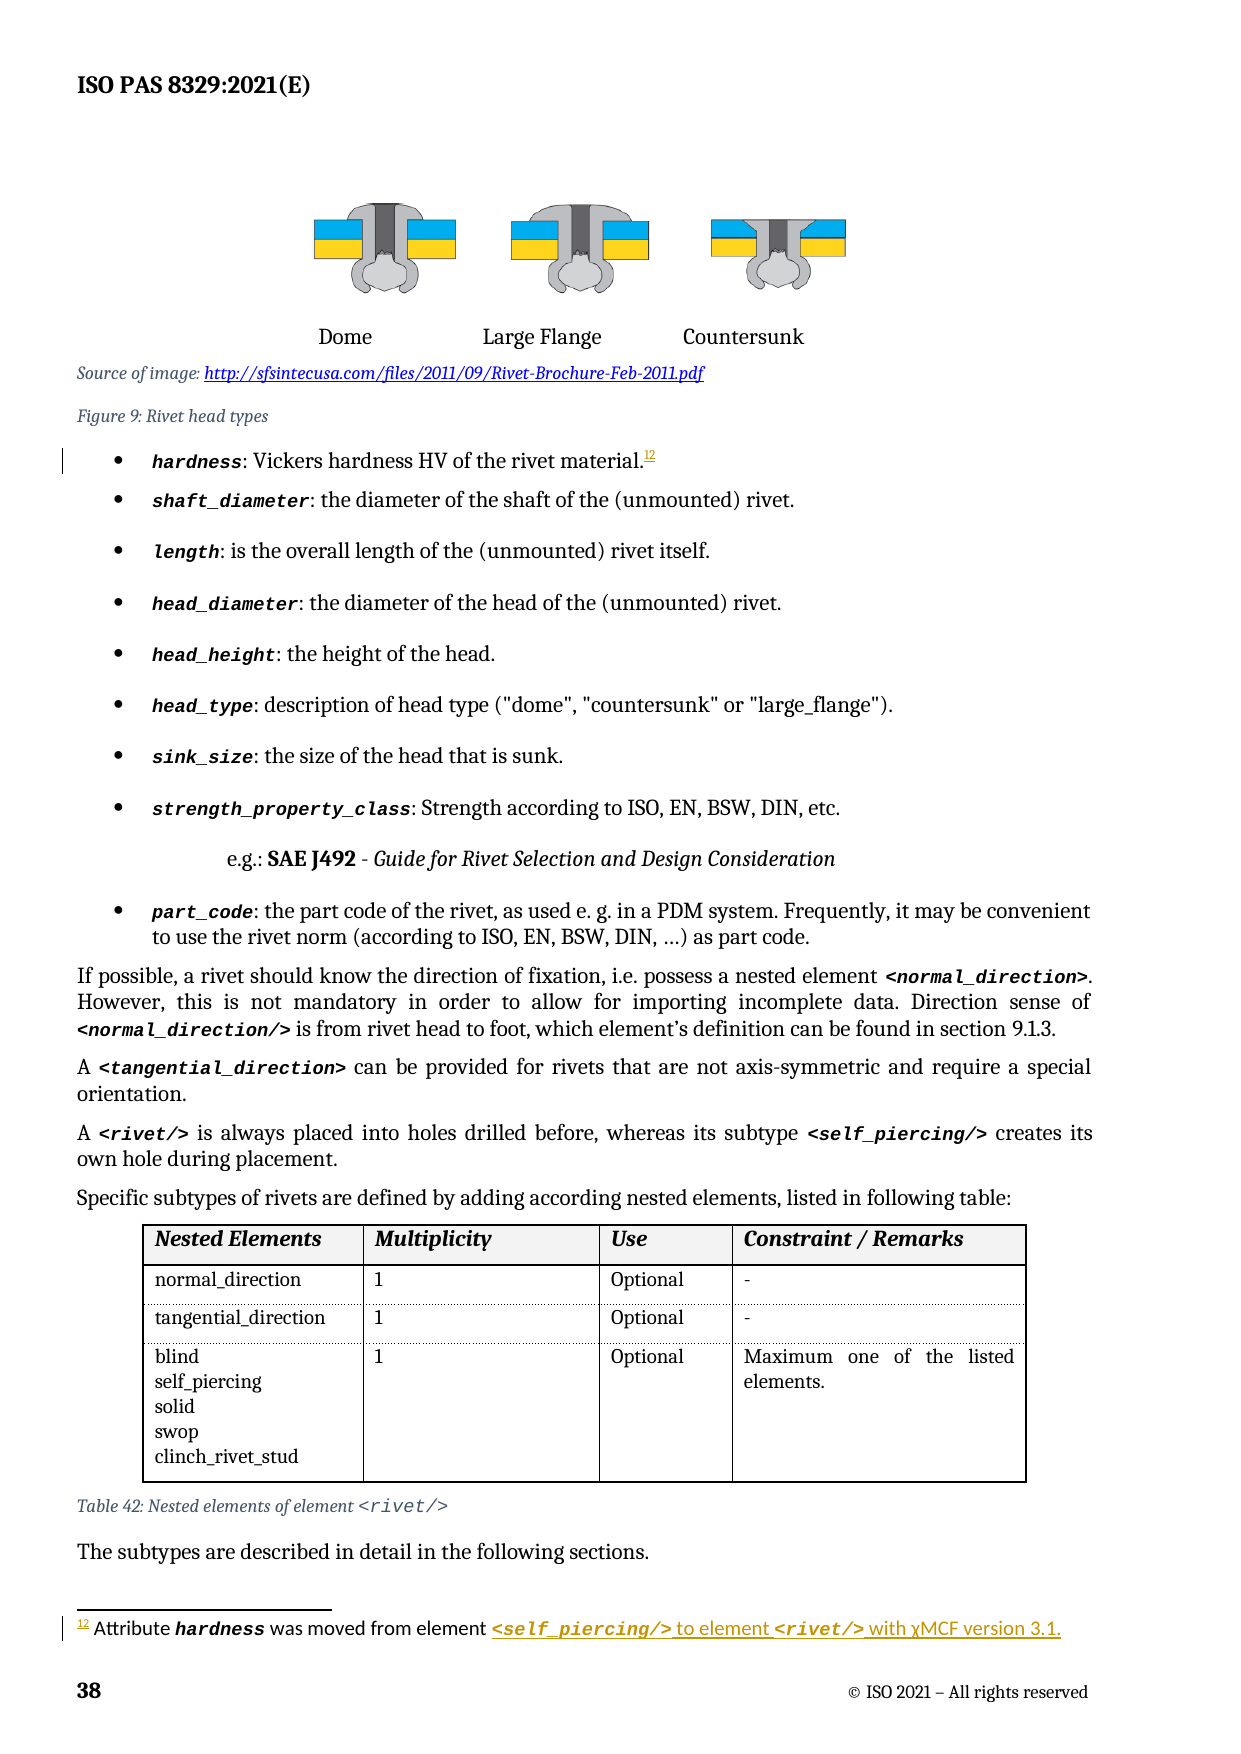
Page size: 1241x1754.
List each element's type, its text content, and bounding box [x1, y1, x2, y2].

text e.g.: SAE J492 - Guide for Rivet Selection and Design Consideration [227, 846, 1092, 872]
text A <rivet/> is always placed into holes drilled before, whereas its subtype <self_piercing/> creates its own hole during placement. [77, 1119, 1092, 1172]
picture [484, 181, 678, 312]
list head_type: description of head type ("dome", "countersunk" or "large_flange"). [114, 692, 1092, 718]
text The subtypes are described in detail in the following sections. [77, 1539, 1092, 1565]
picture [290, 173, 480, 312]
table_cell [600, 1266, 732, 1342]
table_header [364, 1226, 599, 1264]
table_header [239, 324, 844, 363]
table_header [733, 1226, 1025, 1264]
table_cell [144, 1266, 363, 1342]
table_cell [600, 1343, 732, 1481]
list head_height: the height of the head. [114, 641, 1092, 667]
text A <tangential_direction> can be provided for rivets that are not axis-symmetric and require a special orientation. [77, 1054, 1092, 1107]
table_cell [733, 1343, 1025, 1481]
list part_code: the part code of the rivet, as used e. g. in a PDM system. Frequently, it may be convenient to use the rivet norm (according to ISO, EN, BSW, DIN, …) as part code. [114, 897, 1092, 950]
text If possible, a rivet should know the direction of fixation, i.e. possess a nested element <normal_direction>. However, this is not mandatory in order to allow for importing incomplete data. Direction sense of <normal_direction/> is from rivet head to foot, which element’s definition can be found in section 9.1.3. [77, 963, 1092, 1042]
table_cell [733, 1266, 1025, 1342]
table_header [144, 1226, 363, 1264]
picture [682, 182, 879, 312]
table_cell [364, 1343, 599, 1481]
list sink_size: the size of the head that is sunk. [114, 743, 1092, 770]
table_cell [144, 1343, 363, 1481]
list head_diameter: the diameter of the head of the (unmounted) rivet. [114, 589, 1092, 616]
text Figure 9: Rivet head types [77, 405, 1092, 427]
list hardness: Vickers hardness HV of the rivet material. [114, 448, 1092, 474]
text Source of image: http://sfsintecusa.com/files/2011/09/Rivet-Brochure-Feb-2011.pdf [77, 363, 1092, 384]
list shaft_diameter: the diameter of the shaft of the (unmounted) rivet. [114, 487, 1092, 513]
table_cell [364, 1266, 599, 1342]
text Specific subtypes of rivets are defined by adding according nested elements, listed in following table: [77, 1184, 1092, 1211]
list strength_property_class: Strength according to ISO, EN, BSW, DIN, etc. [114, 795, 1092, 821]
list length: is the overall length of the (unmounted) rivet itself. [114, 538, 1092, 564]
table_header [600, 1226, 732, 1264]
